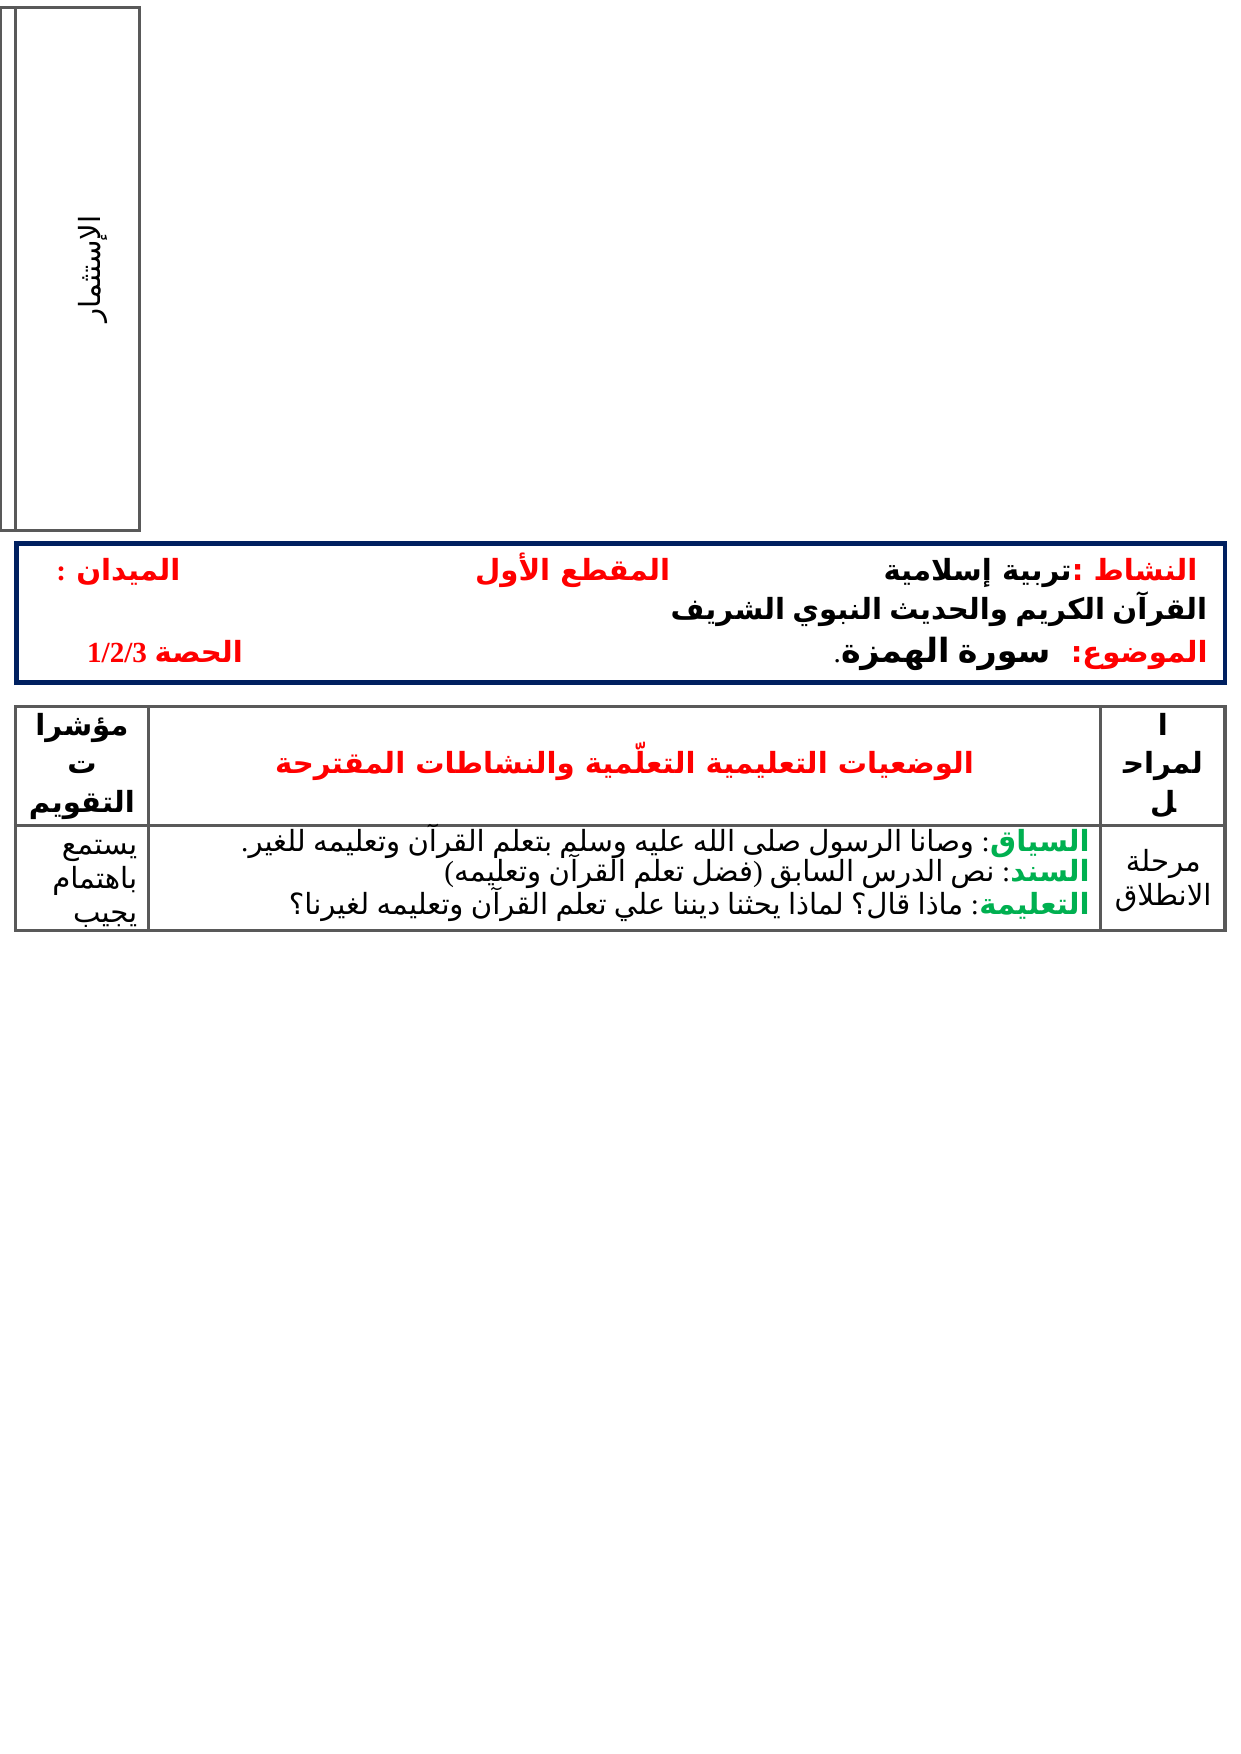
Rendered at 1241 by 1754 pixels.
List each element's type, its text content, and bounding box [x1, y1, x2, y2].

table_cell السياق: وصانا الرسول صلى الله عليه وسلم بتعلم القرآن وتعليمه للغير. السند: نص الدرس السابق (فضل تعلم القرآن وتعليمه) التعليمة: ماذا قال؟ لماذا يحثنا ديننا علي تعلم القرآن وتعليمه لغيرنا؟ [150, 827, 1099, 929]
table_header مؤشرات التقويم [17, 708, 147, 824]
table_cell يستمع باهتمام يجيب [17, 827, 147, 929]
table_header الوضعيات التعليمية التعلّمية والنشاطات المقترحة [150, 708, 1099, 824]
table_header المراحل [1102, 708, 1223, 824]
table_cell مرحلة الانطلاق [1102, 827, 1223, 929]
table_cell الإستثمار [17, 9, 138, 529]
